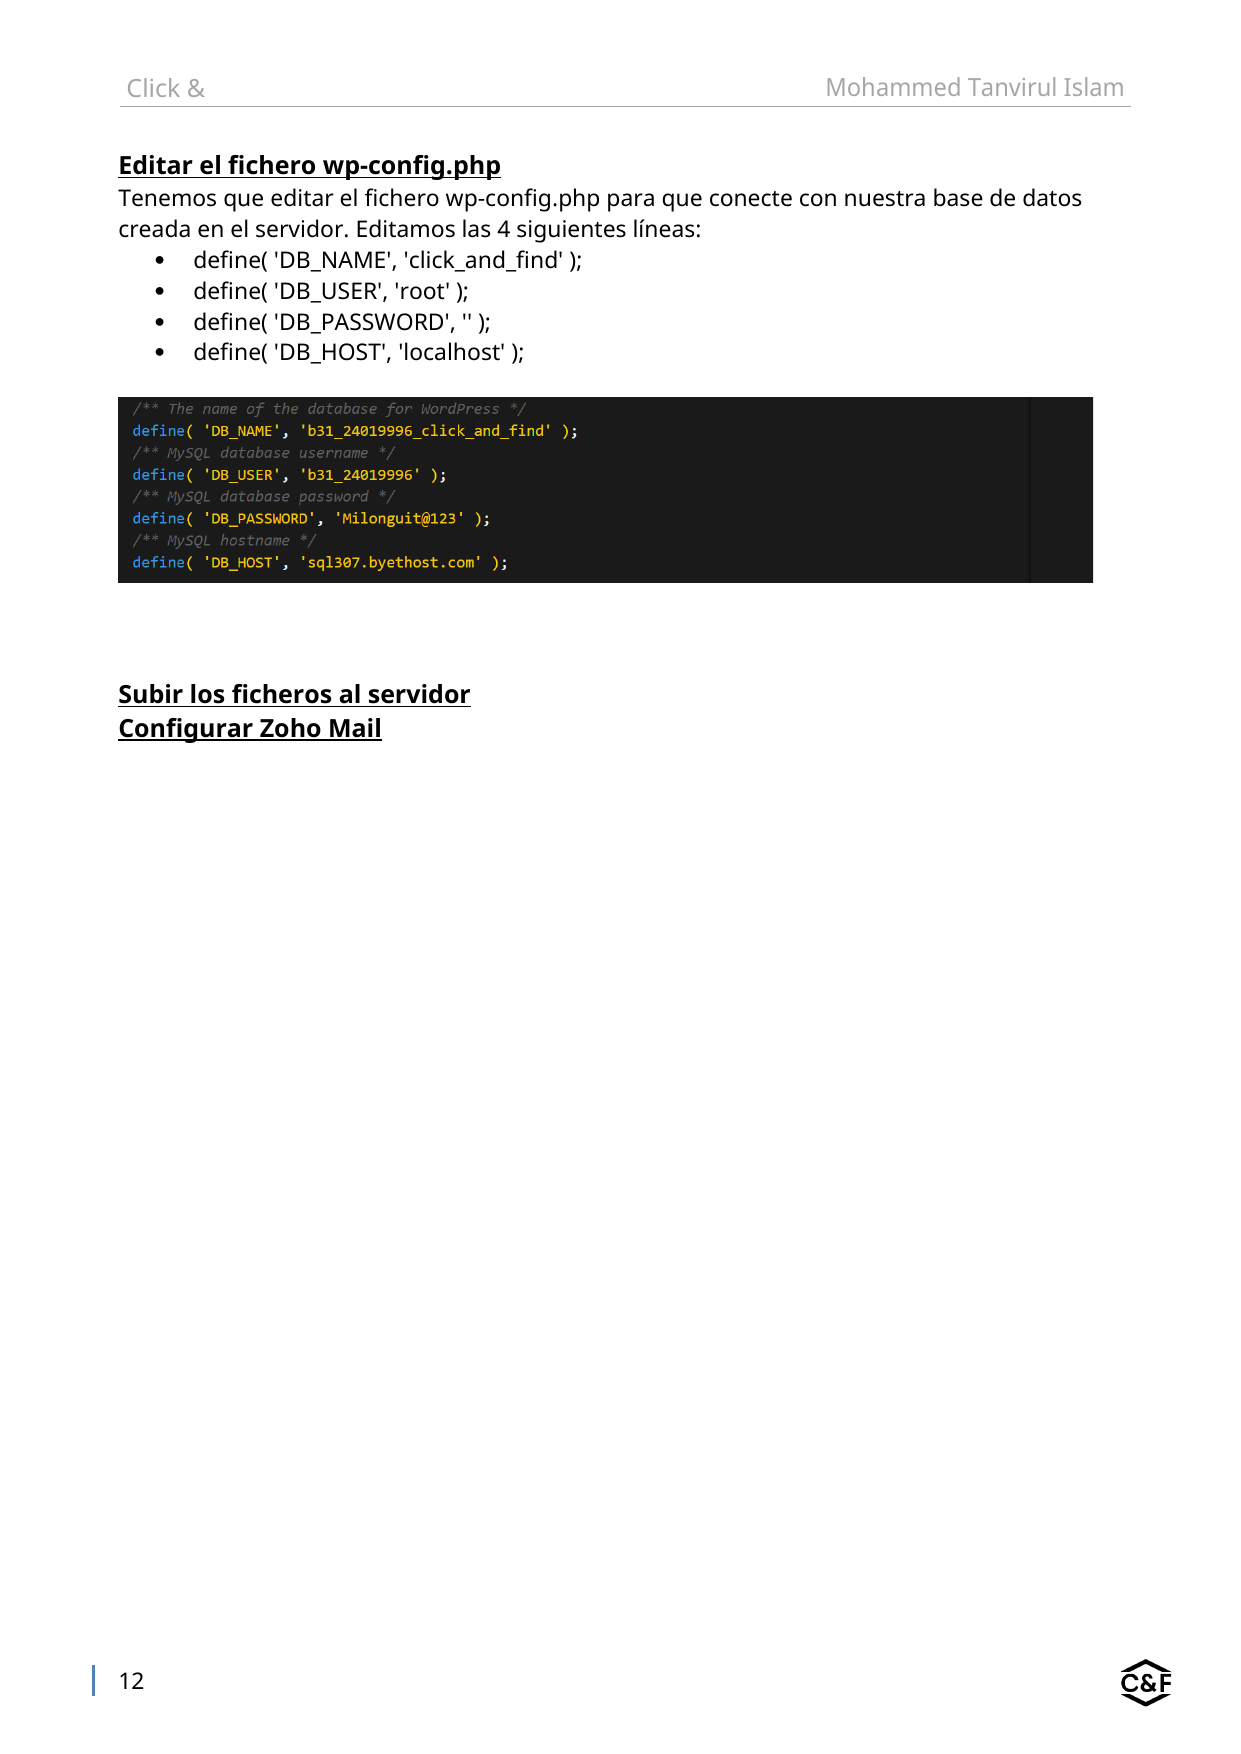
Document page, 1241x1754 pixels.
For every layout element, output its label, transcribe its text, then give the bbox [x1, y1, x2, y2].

picture [118, 397, 1094, 583]
list define( 'DB_USER', 'root' ); [156, 275, 1122, 306]
picture [1120, 1658, 1172, 1707]
list define( 'DB_HOST', 'localhost' ); [156, 336, 1122, 397]
subtitle Editar el fichero wp-config.php [118, 148, 1122, 182]
list define( 'DB_PASSWORD', '' ); [156, 306, 1122, 336]
subtitle Configurar Zoho Mail [118, 711, 1122, 745]
subtitle Subir los ficheros al servidor [118, 677, 1122, 711]
text Tenemos que editar el fichero wp-config.php para que conecte con nuestra base de datos creada en el servidor. Editamos las 4 siguientes líneas: [118, 182, 1122, 244]
list define( 'DB_NAME', 'click_and_find' ); [156, 244, 1122, 275]
